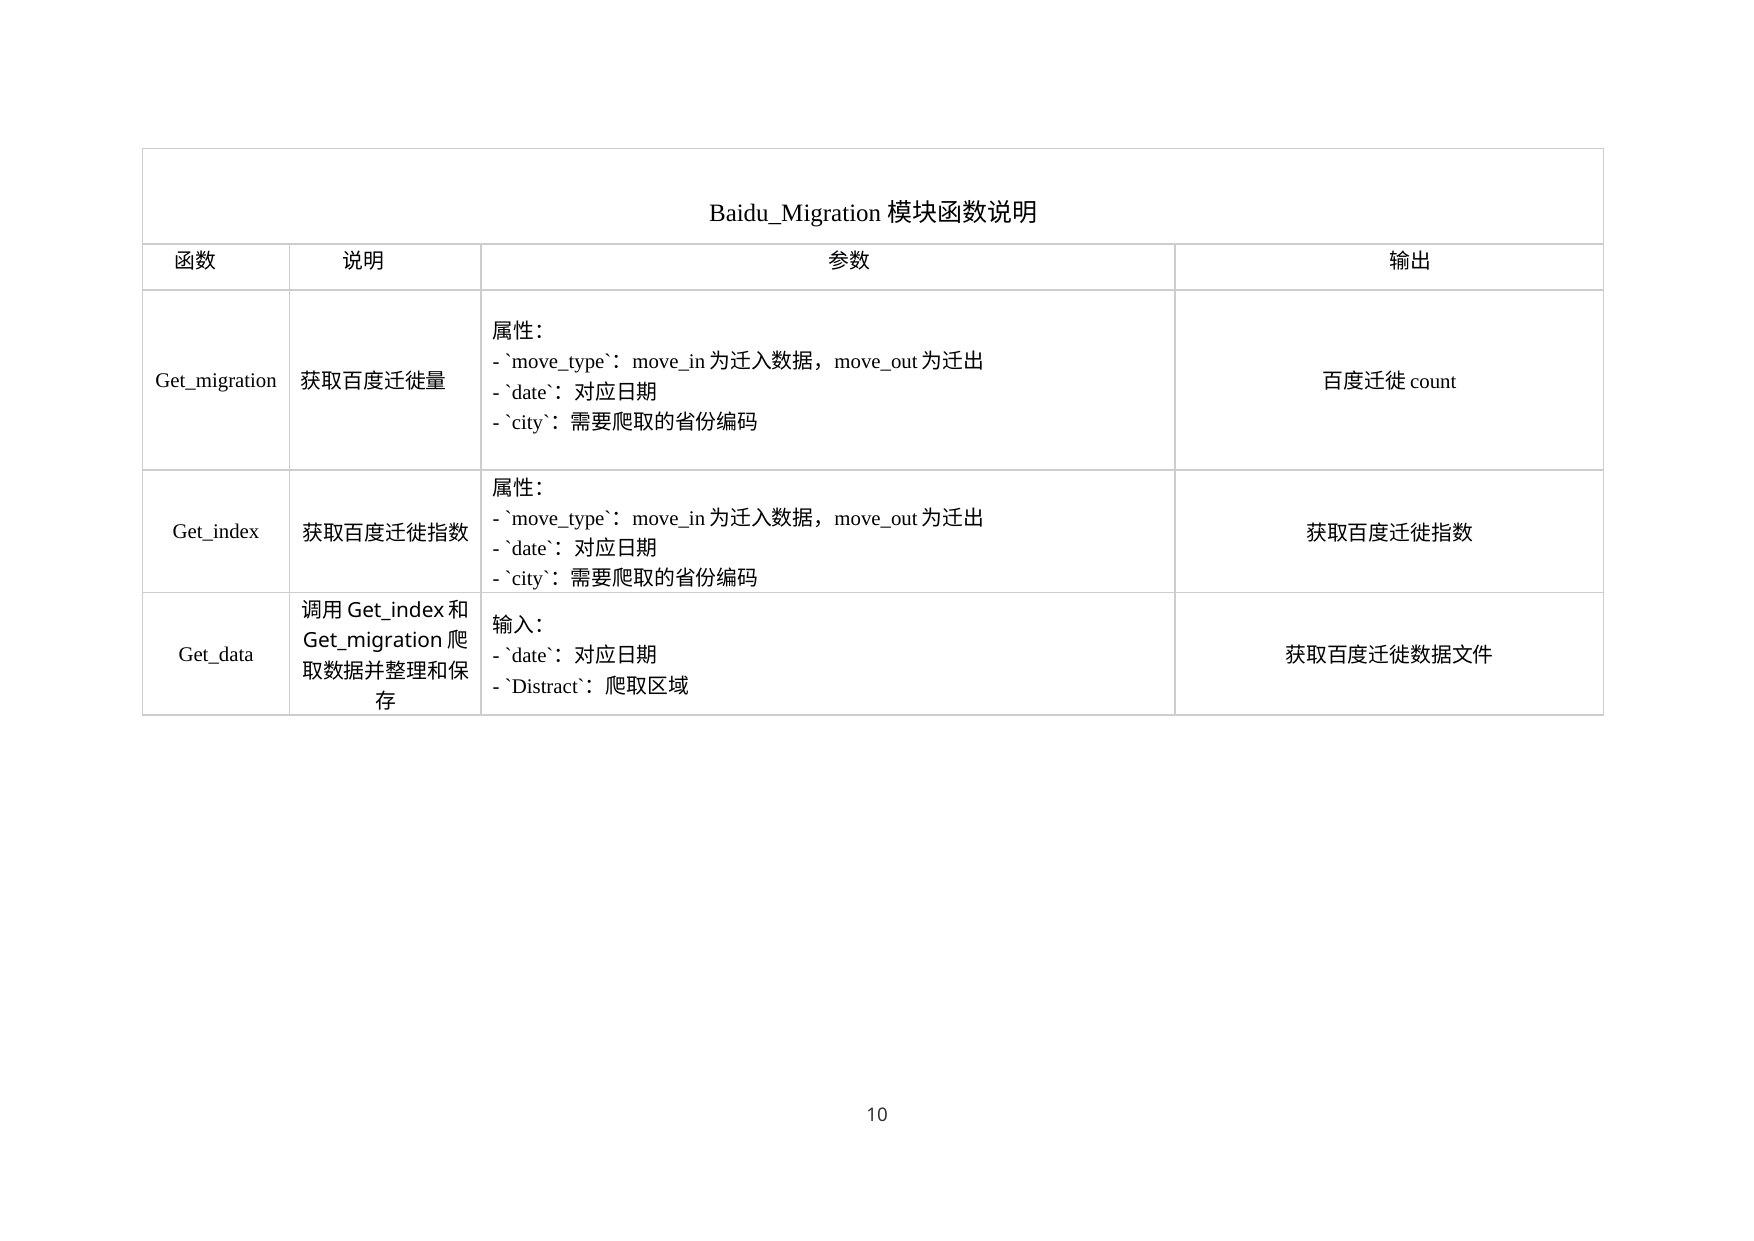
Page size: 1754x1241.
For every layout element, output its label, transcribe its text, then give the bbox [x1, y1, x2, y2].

table_cell 获取百度迁徙数据文件 [1176, 593, 1603, 714]
table_cell 输出 [1176, 245, 1603, 289]
table_cell 函数 [143, 245, 289, 289]
table_cell 百度迁徙count [1176, 291, 1603, 469]
table_header Baidu_Migration 模块函数说明 [143, 149, 1603, 243]
table_cell Get_index [143, 471, 289, 592]
table_cell 参数 [482, 245, 1174, 289]
table_cell 获取百度迁徙量 [290, 291, 480, 469]
table_cell Get_data [143, 593, 289, 714]
table_cell 属性： - `move_type`：move_in为迁入数据，move_out为迁出 - `date`：对应日期 - `city`：需要爬取的省份编码 [482, 471, 1174, 592]
table_cell 说明 [290, 245, 480, 289]
table_cell 输入： - `date`：对应日期 - `Distract`：爬取区域 [482, 593, 1174, 714]
table_cell 获取百度迁徙指数 [290, 471, 480, 592]
table_cell Get_migration [143, 291, 289, 469]
table_cell 获取百度迁徙指数 [1176, 471, 1603, 592]
